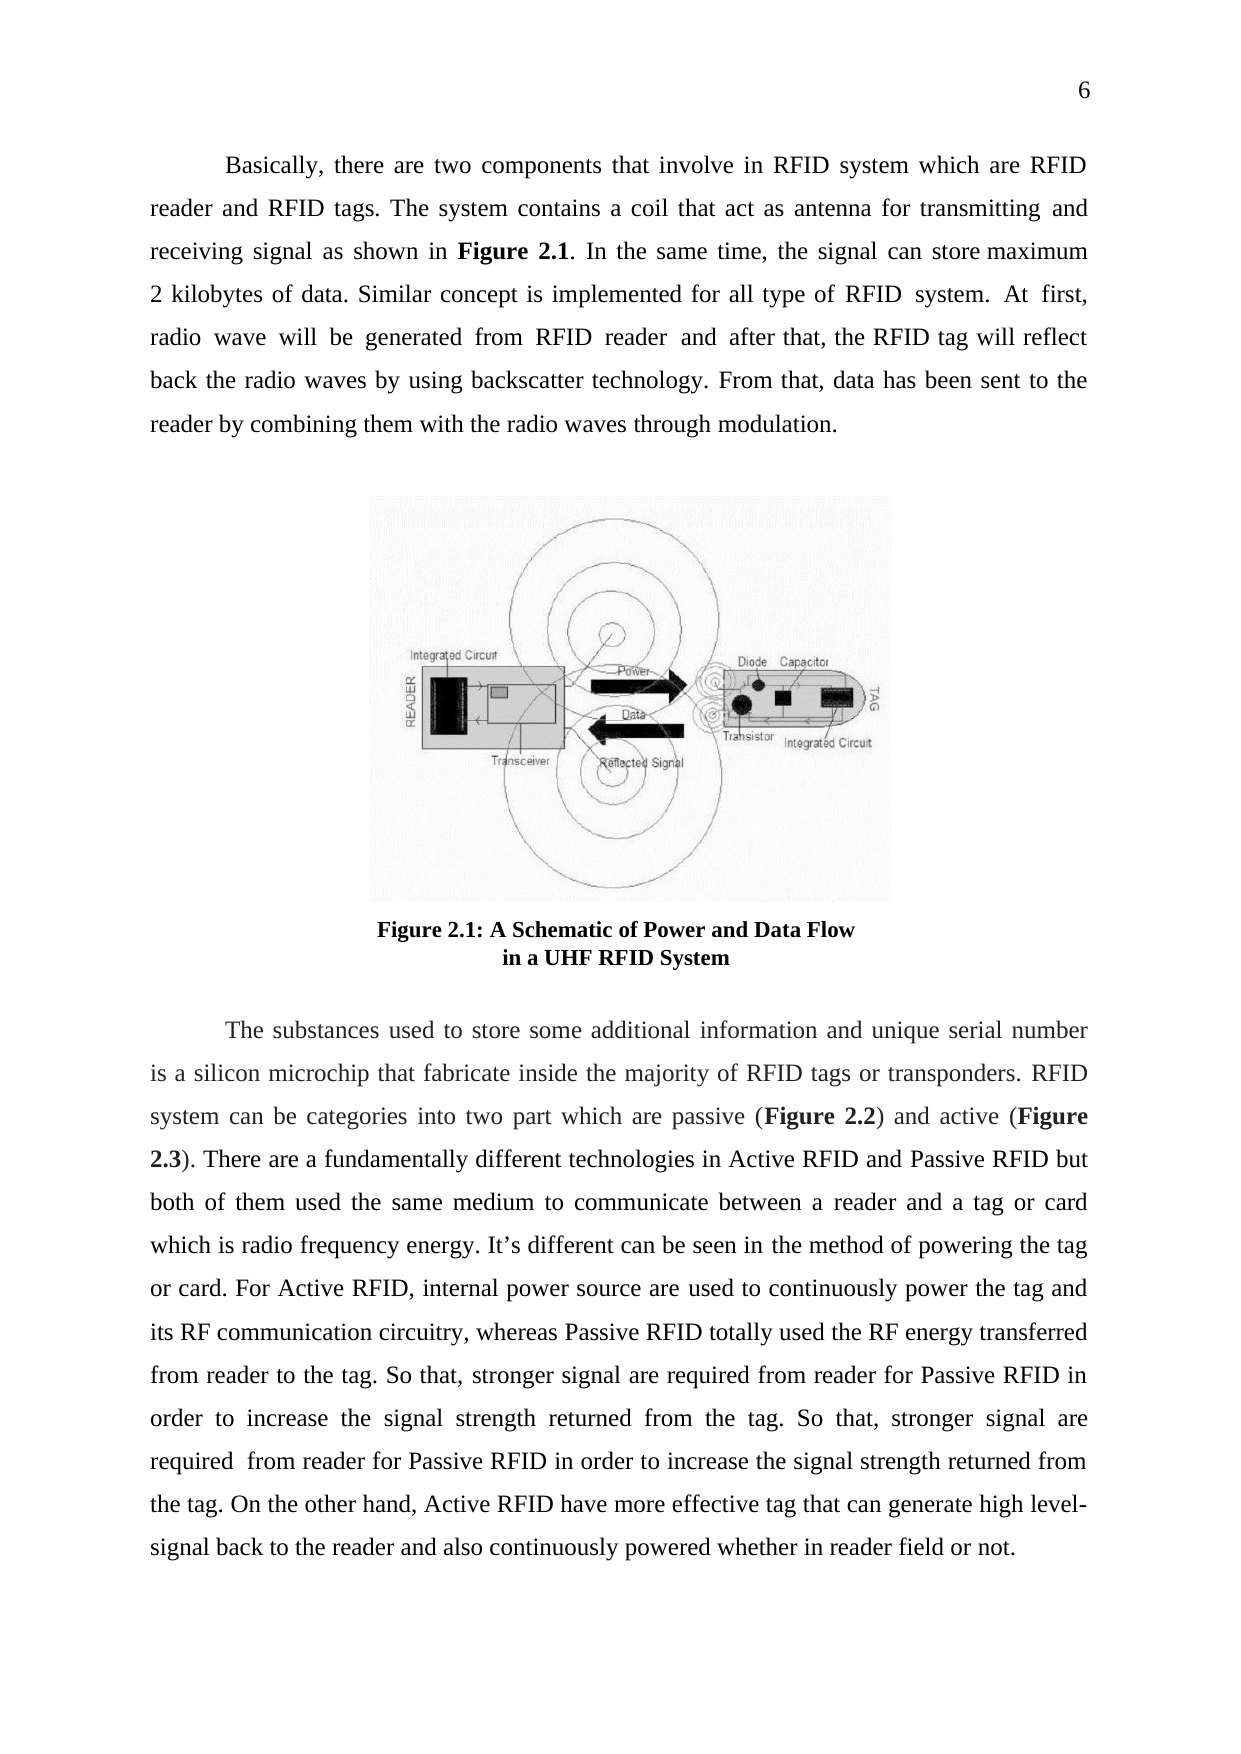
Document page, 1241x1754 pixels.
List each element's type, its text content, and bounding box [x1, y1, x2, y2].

picture [368, 495, 892, 902]
text Figure 2.1: A Schematic of Power and Data Flow in a UHF RFID System [375, 916, 857, 971]
text The substances used to store some additional information and unique serial number is a silicon microchip that fabricate inside the majority of RFID tags or transponders. RFID system can be categories into two part which are passive (Figure 2.2) and active (Figure 2.3). There are a fundamentally different technologies in Active RFID and Passive RFID but both of them used the same medium to communicate between a reader and a tag or card which is radio frequency energy. It’s different can be seen in the method of powering the tag or card. For Active RFID, internal power source are used to continuously power the tag and its RF communication circuitry, whereas Passive RFID totally used the RF energy transferred from reader to the tag. So that, stronger signal are required from reader for Passive RFID in order to increase the signal strength returned from the tag. So that, stronger signal are required from reader for Passive RFID in order to increase the signal strength returned from the tag. On the other hand, Active RFID have more effective tag that can generate high level- signal back to the reader and also continuously powered whether in reader field or not. [150, 1015, 1088, 1561]
text Basically, there are two components that involve in RFID system which are RFID reader and RFID tags. The system contains a coil that act as antenna for transmitting and receiving signal as shown in Figure 2.1. In the same time, the signal can store maximum 2 kilobytes of data. Similar concept is implemented for all type of RFID system. At first, radio wave will be generated from RFID reader and after that, the RFID tag will reflect back the radio waves by using backscatter technology. From that, data has been sent to the reader by combining them with the radio waves through modulation. [150, 150, 1088, 437]
